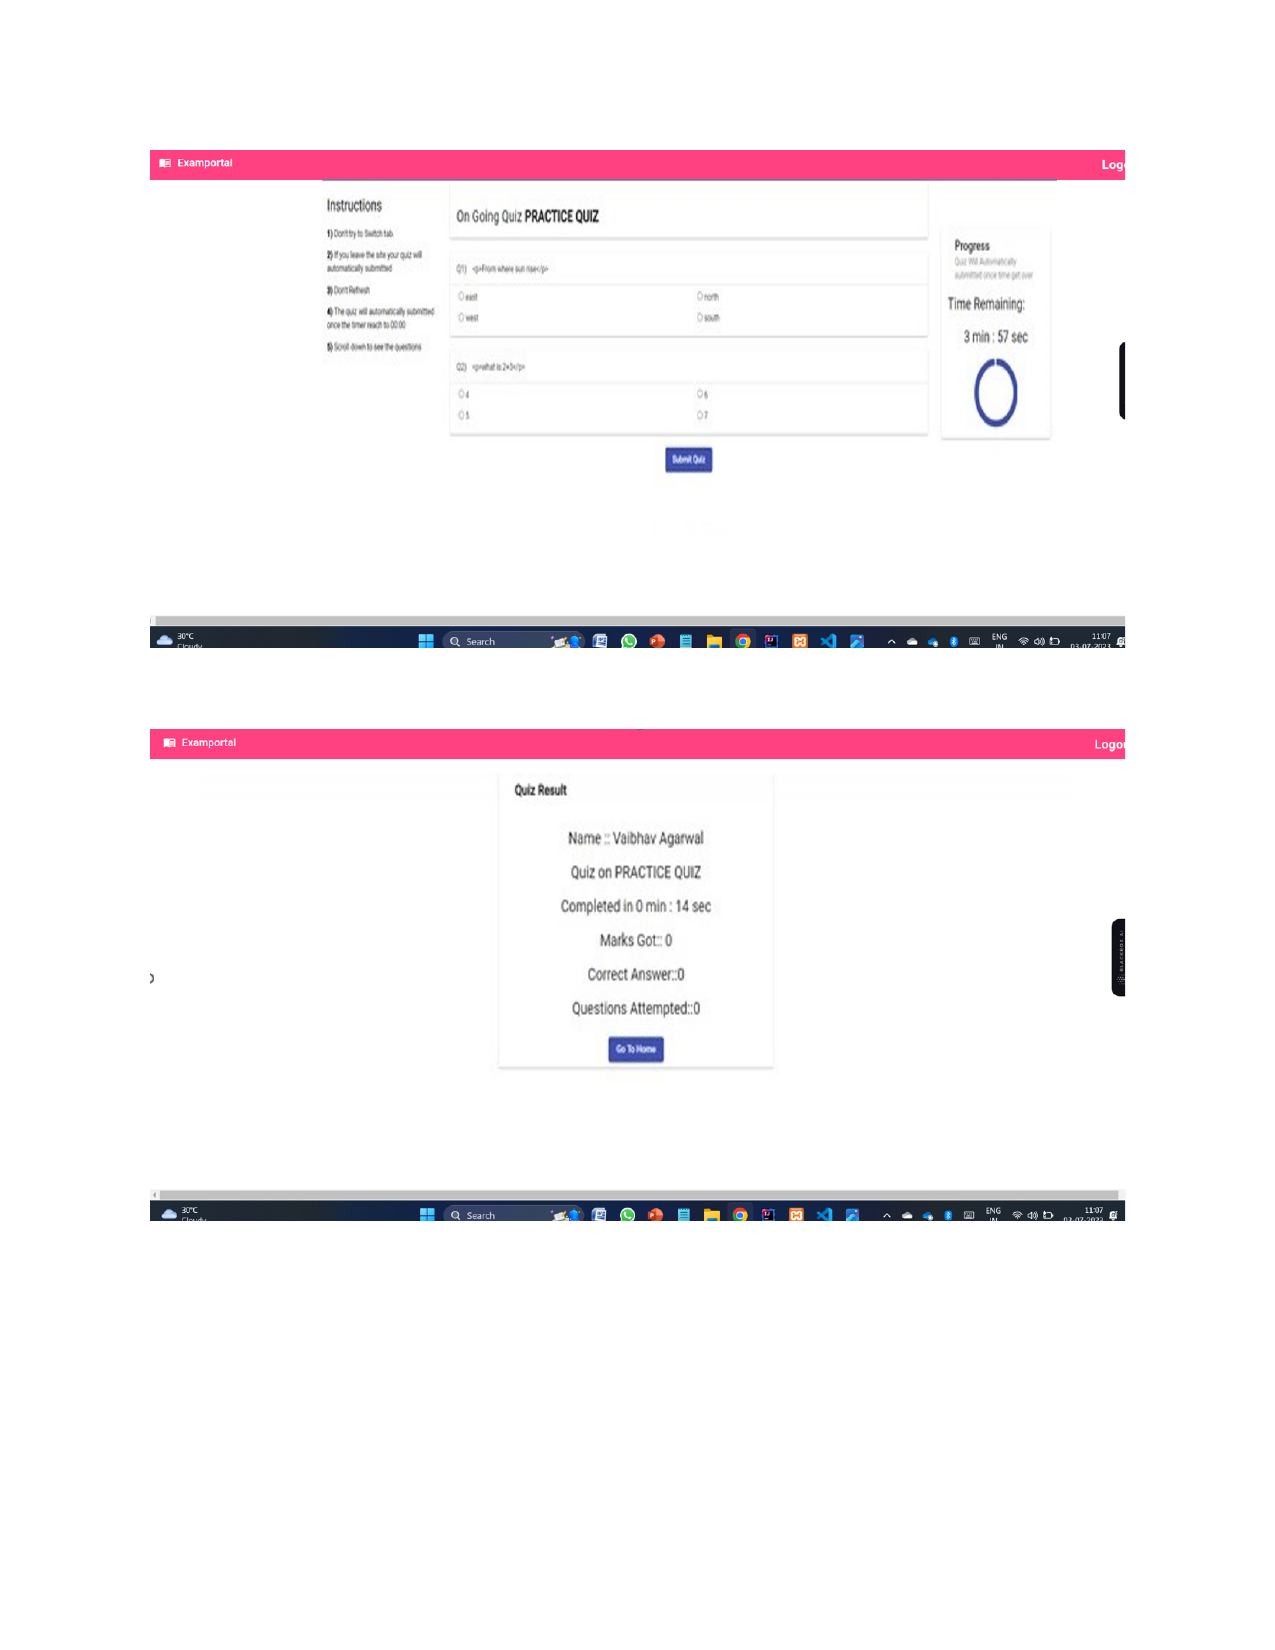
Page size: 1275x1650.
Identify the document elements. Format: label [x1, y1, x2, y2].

picture [150, 729, 1125, 1221]
picture [150, 150, 1125, 648]
